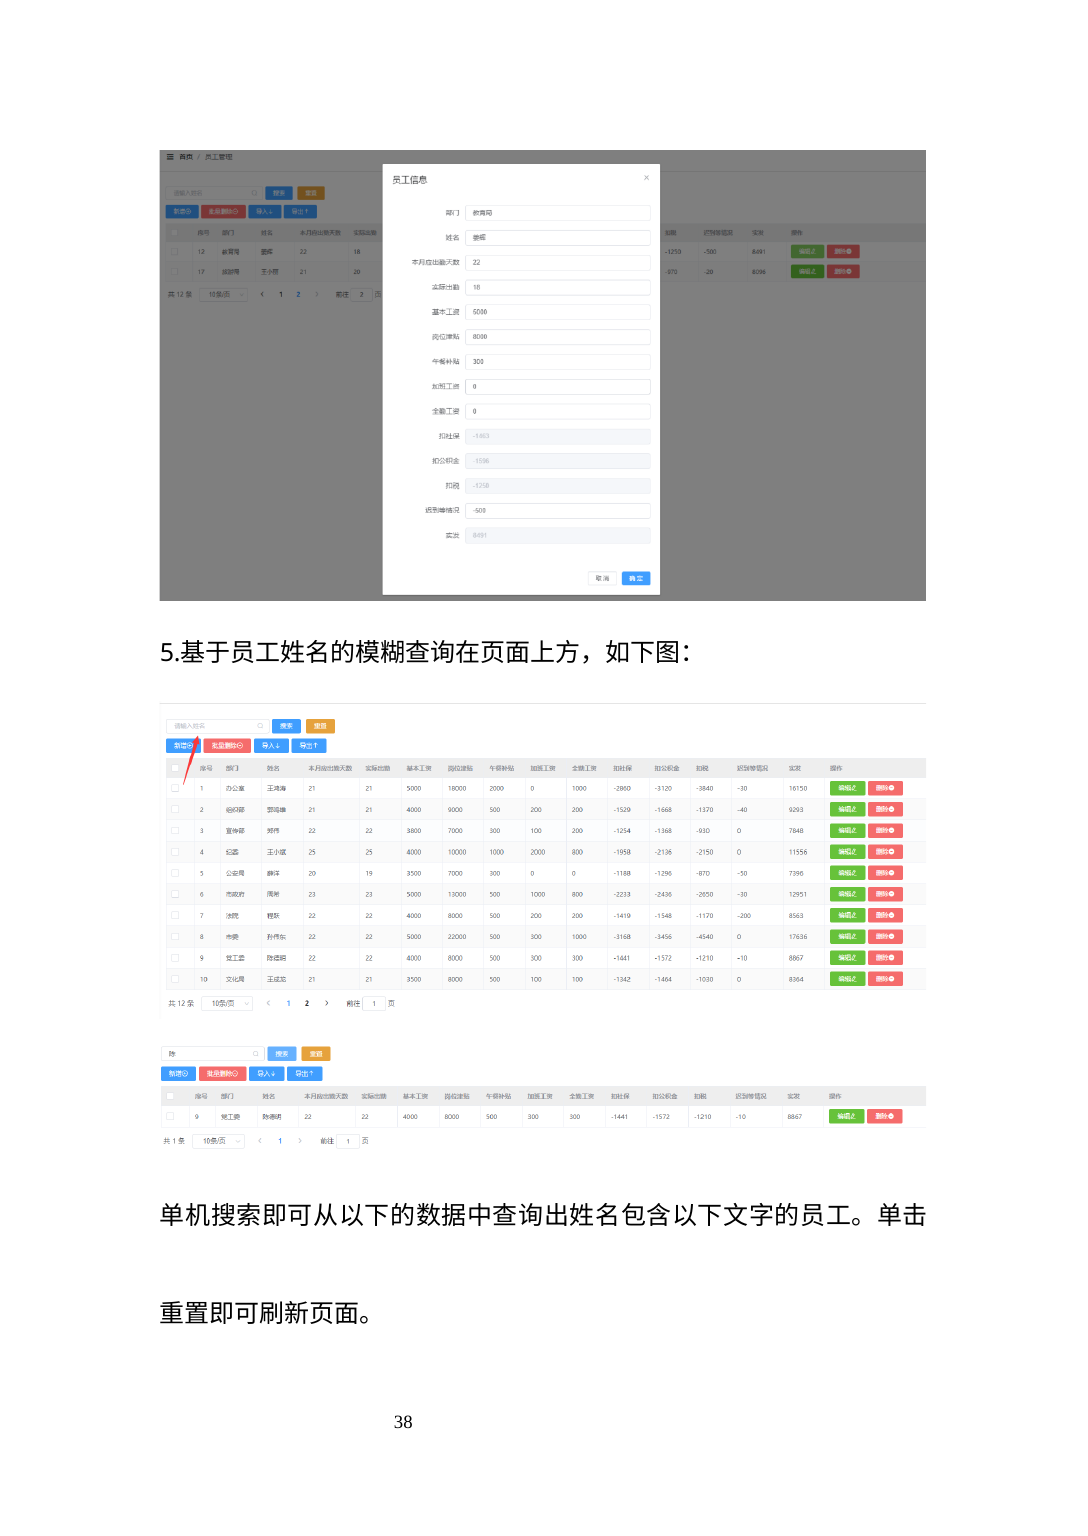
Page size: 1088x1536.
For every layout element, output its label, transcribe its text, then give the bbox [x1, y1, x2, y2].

list 5.基于员工姓名的模糊查询在页面上方，如下图： [159, 618, 928, 683]
picture [159, 701, 927, 1019]
picture [159, 1038, 927, 1163]
picture [159, 150, 926, 601]
list 单机搜索即可从以下的数据中查询出姓名包含以下文字的员工。单击重置即可刷新页面。 [159, 1181, 928, 1344]
